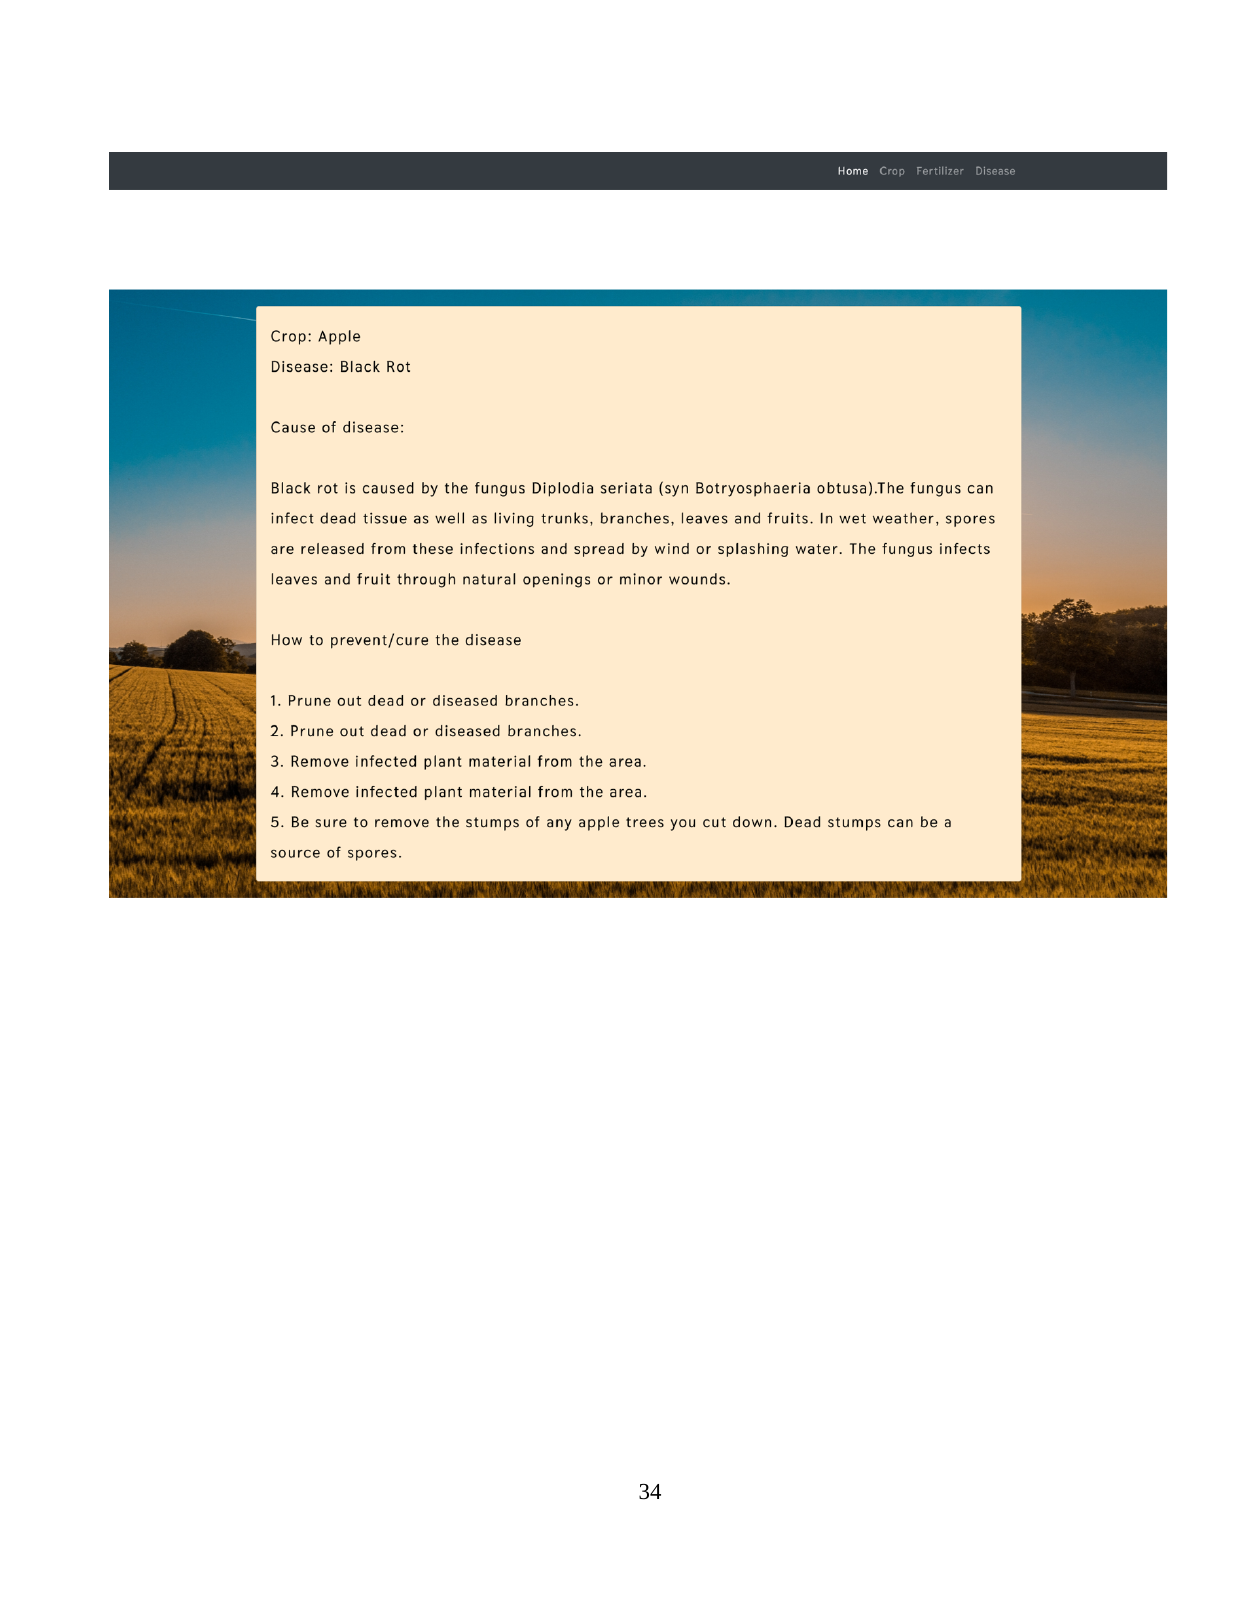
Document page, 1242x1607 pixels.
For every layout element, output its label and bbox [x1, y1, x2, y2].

picture [109, 152, 1168, 997]
